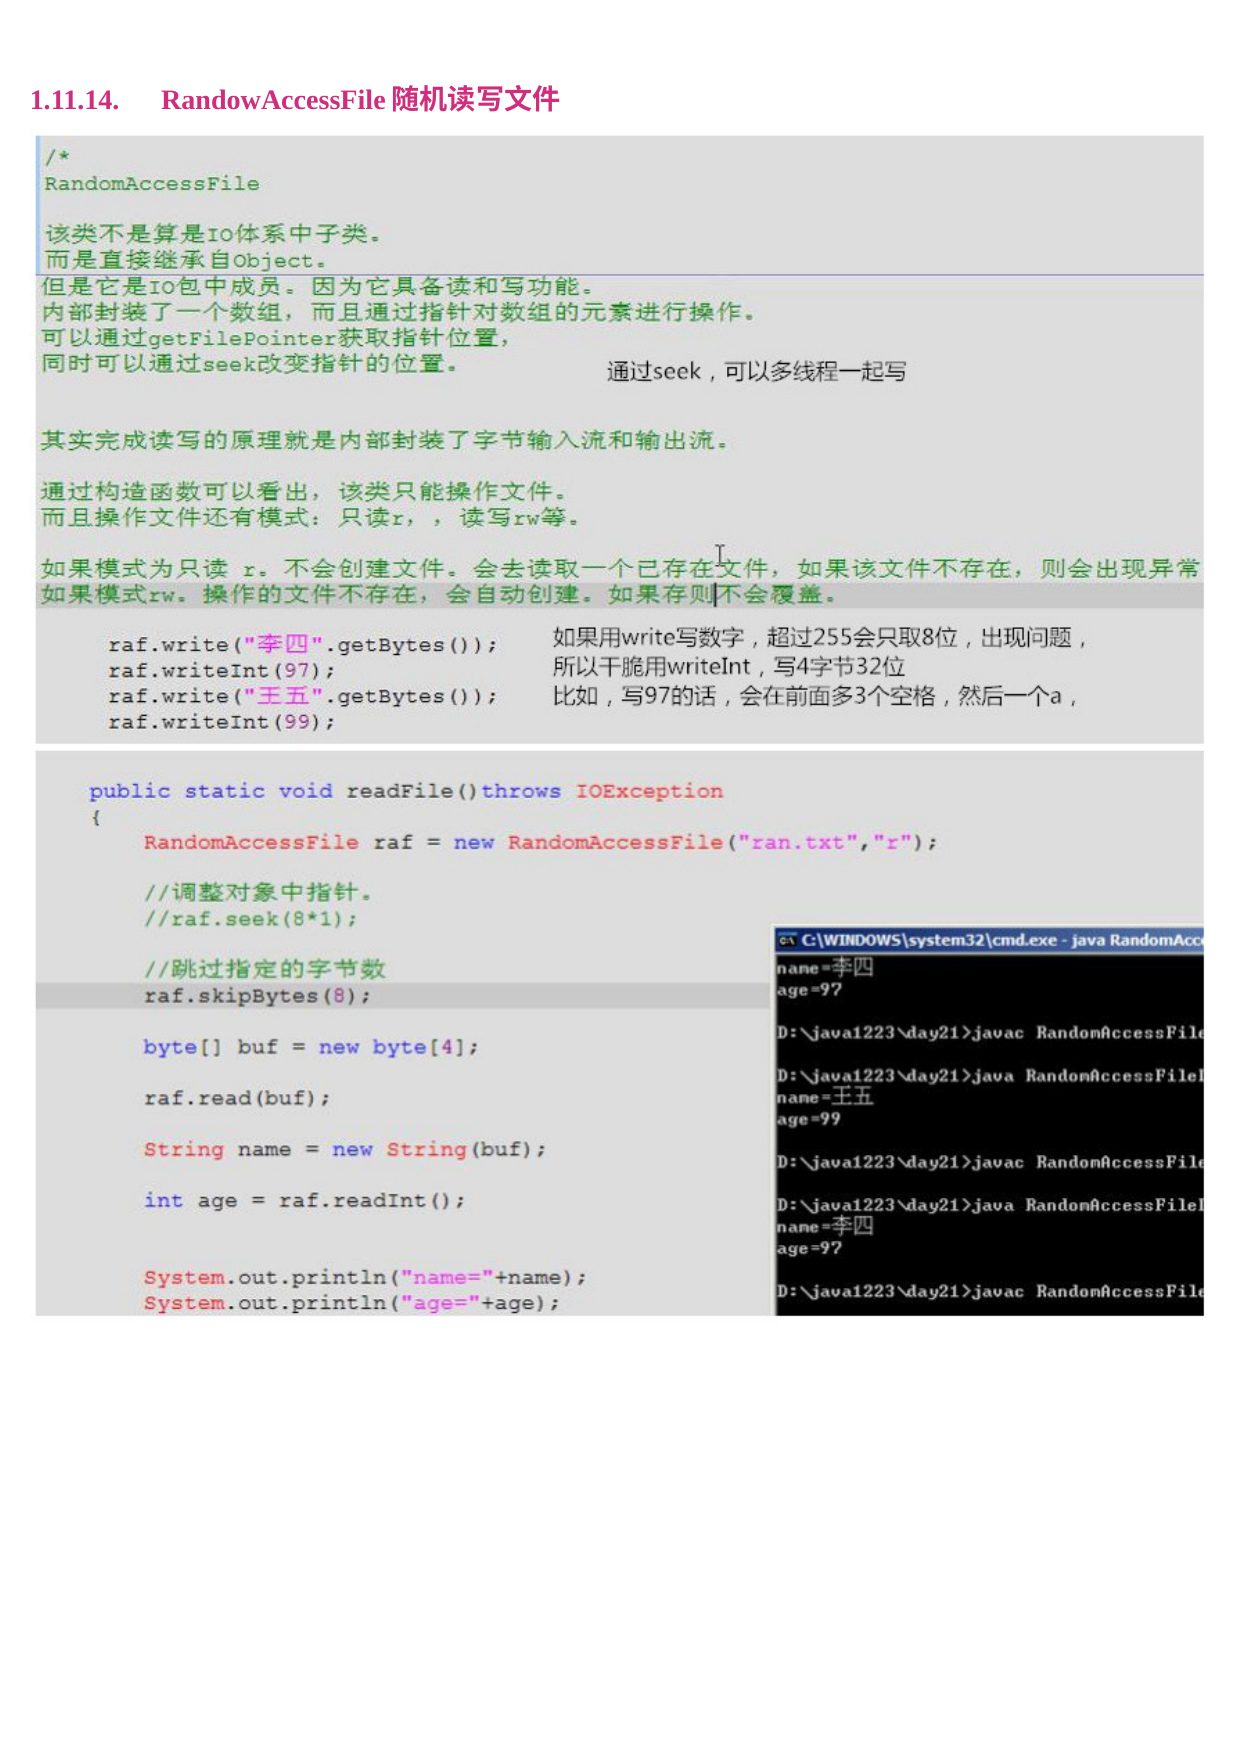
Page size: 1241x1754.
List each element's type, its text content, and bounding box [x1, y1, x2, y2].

picture [29, 129, 1211, 1323]
subtitle RandowAccessFile随机读写文件 [29, 64, 1211, 129]
